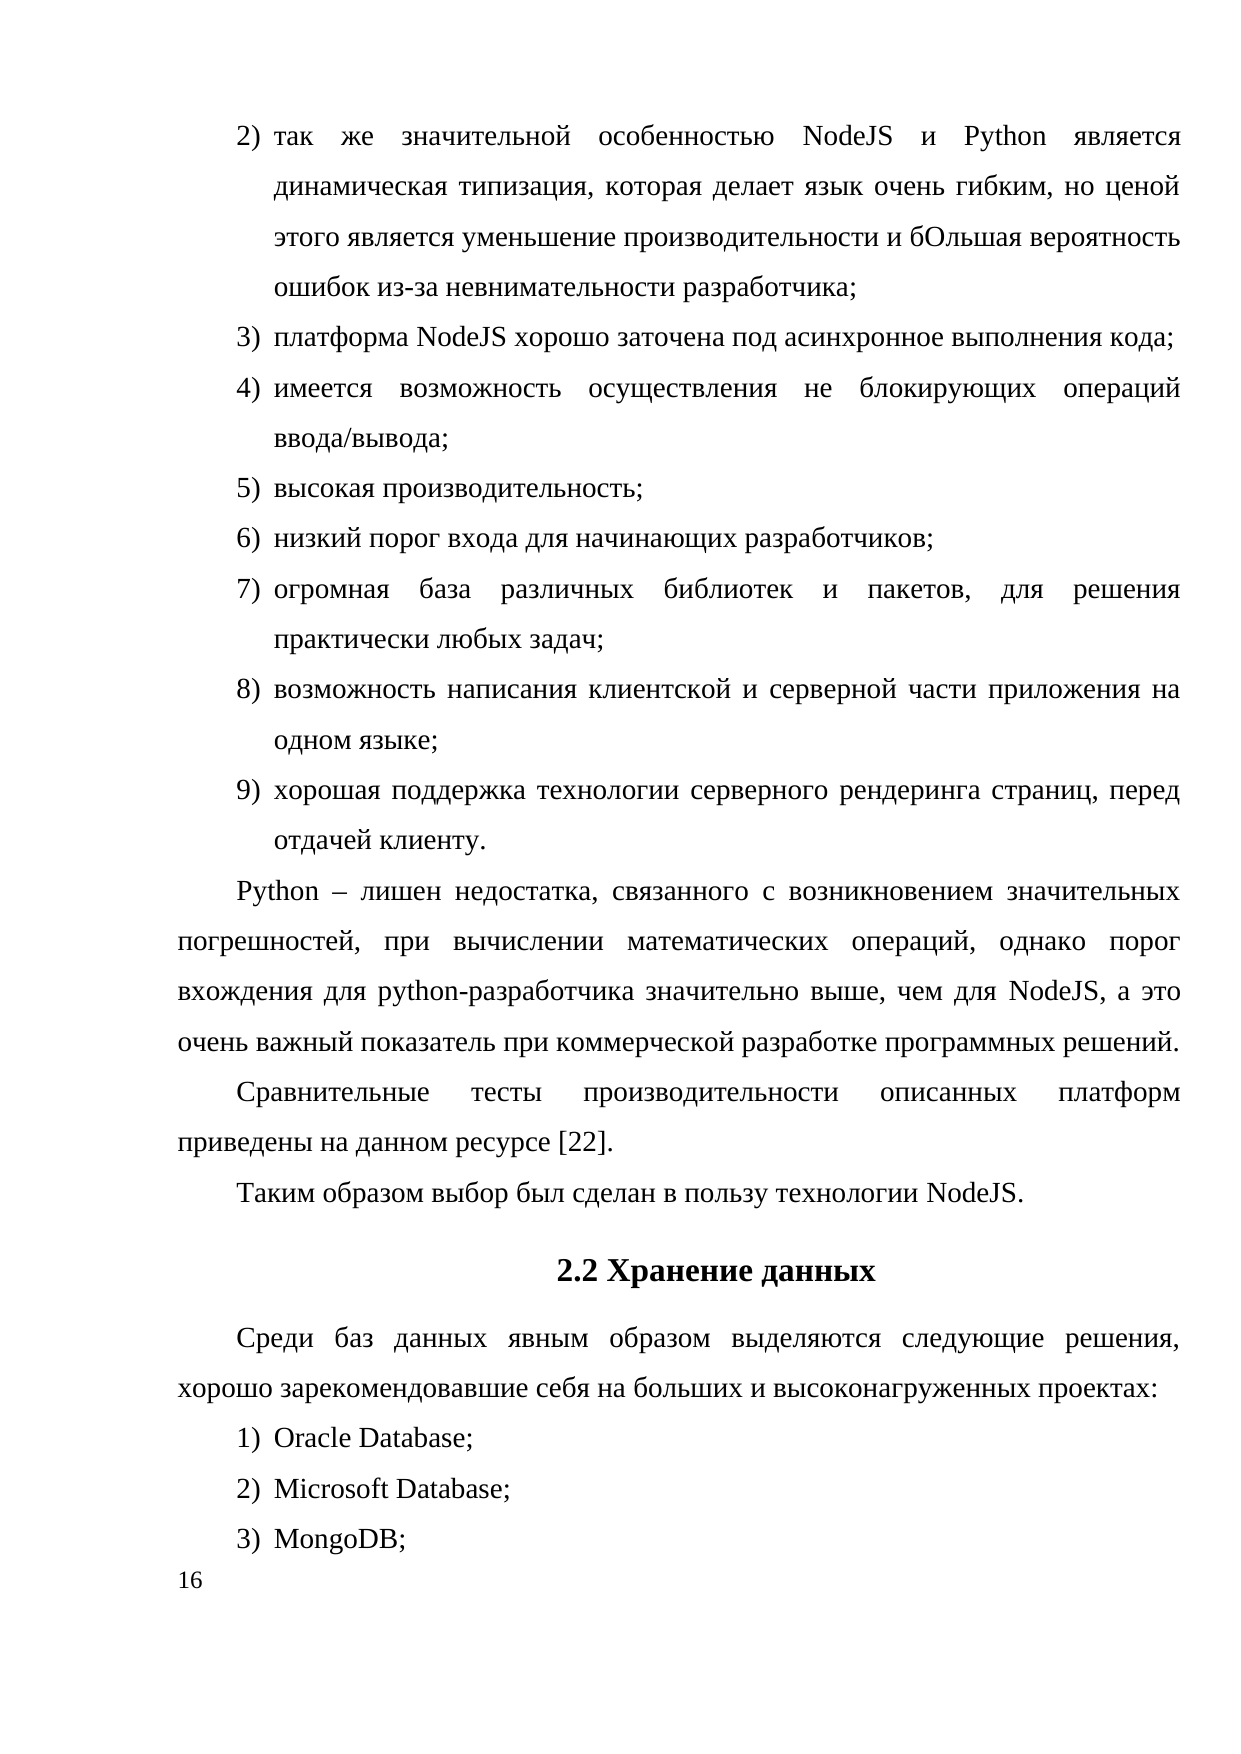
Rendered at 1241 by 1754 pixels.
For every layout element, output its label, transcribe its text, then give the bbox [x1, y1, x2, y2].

list MongoDB; [236, 1521, 1181, 1555]
text Среди баз данных явным образом выделяются следующие решения, хорошо зарекомендовавшие себя на больших и высоконагруженных проектах: [177, 1320, 1181, 1404]
list имеется возможность осуществления не блокирующих операций ввода/вывода; [236, 370, 1181, 453]
list огромная база различных библиотек и пакетов, для решения практически любых задач; [236, 571, 1181, 655]
list Microsoft Database; [236, 1471, 1181, 1504]
list возможность написания клиентской и серверной части приложения на одном языке; [236, 672, 1181, 755]
text Таким образом выбор был сделан в пользу технологии NodeJS. [177, 1175, 1181, 1208]
list Oracle Database; [236, 1421, 1181, 1454]
list платформа NodeJS хорошо заточена под асинхронное выполнения кода; [236, 319, 1181, 353]
list низкий порог входа для начинающих разработчиков; [236, 521, 1181, 554]
list так же значительной особенностью NodeJS и Python является динамическая типизация, которая делает язык очень гибким, но ценой этого является уменьшение производительности и бОльшая вероятность ошибок из-за невнимательности разработчика; [236, 118, 1181, 303]
subtitle 2.2 Хранение данных [251, 1250, 1181, 1288]
text Сравнительные тесты производительности описанных платформ приведены на данном ресурсе [22]. [177, 1074, 1181, 1158]
list высокая производительность; [236, 470, 1181, 504]
text Python – лишен недостатка, связанного с возникновением значительных погрешностей, при вычислении математических операций, однако порог вхождения для python-разработчика значительно выше, чем для NodeJS, а это очень важный показатель при коммерческой разработке программных решений. [177, 873, 1181, 1057]
list хорошая поддержка технологии серверного рендеринга страниц, перед отдачей клиенту. [236, 772, 1181, 856]
